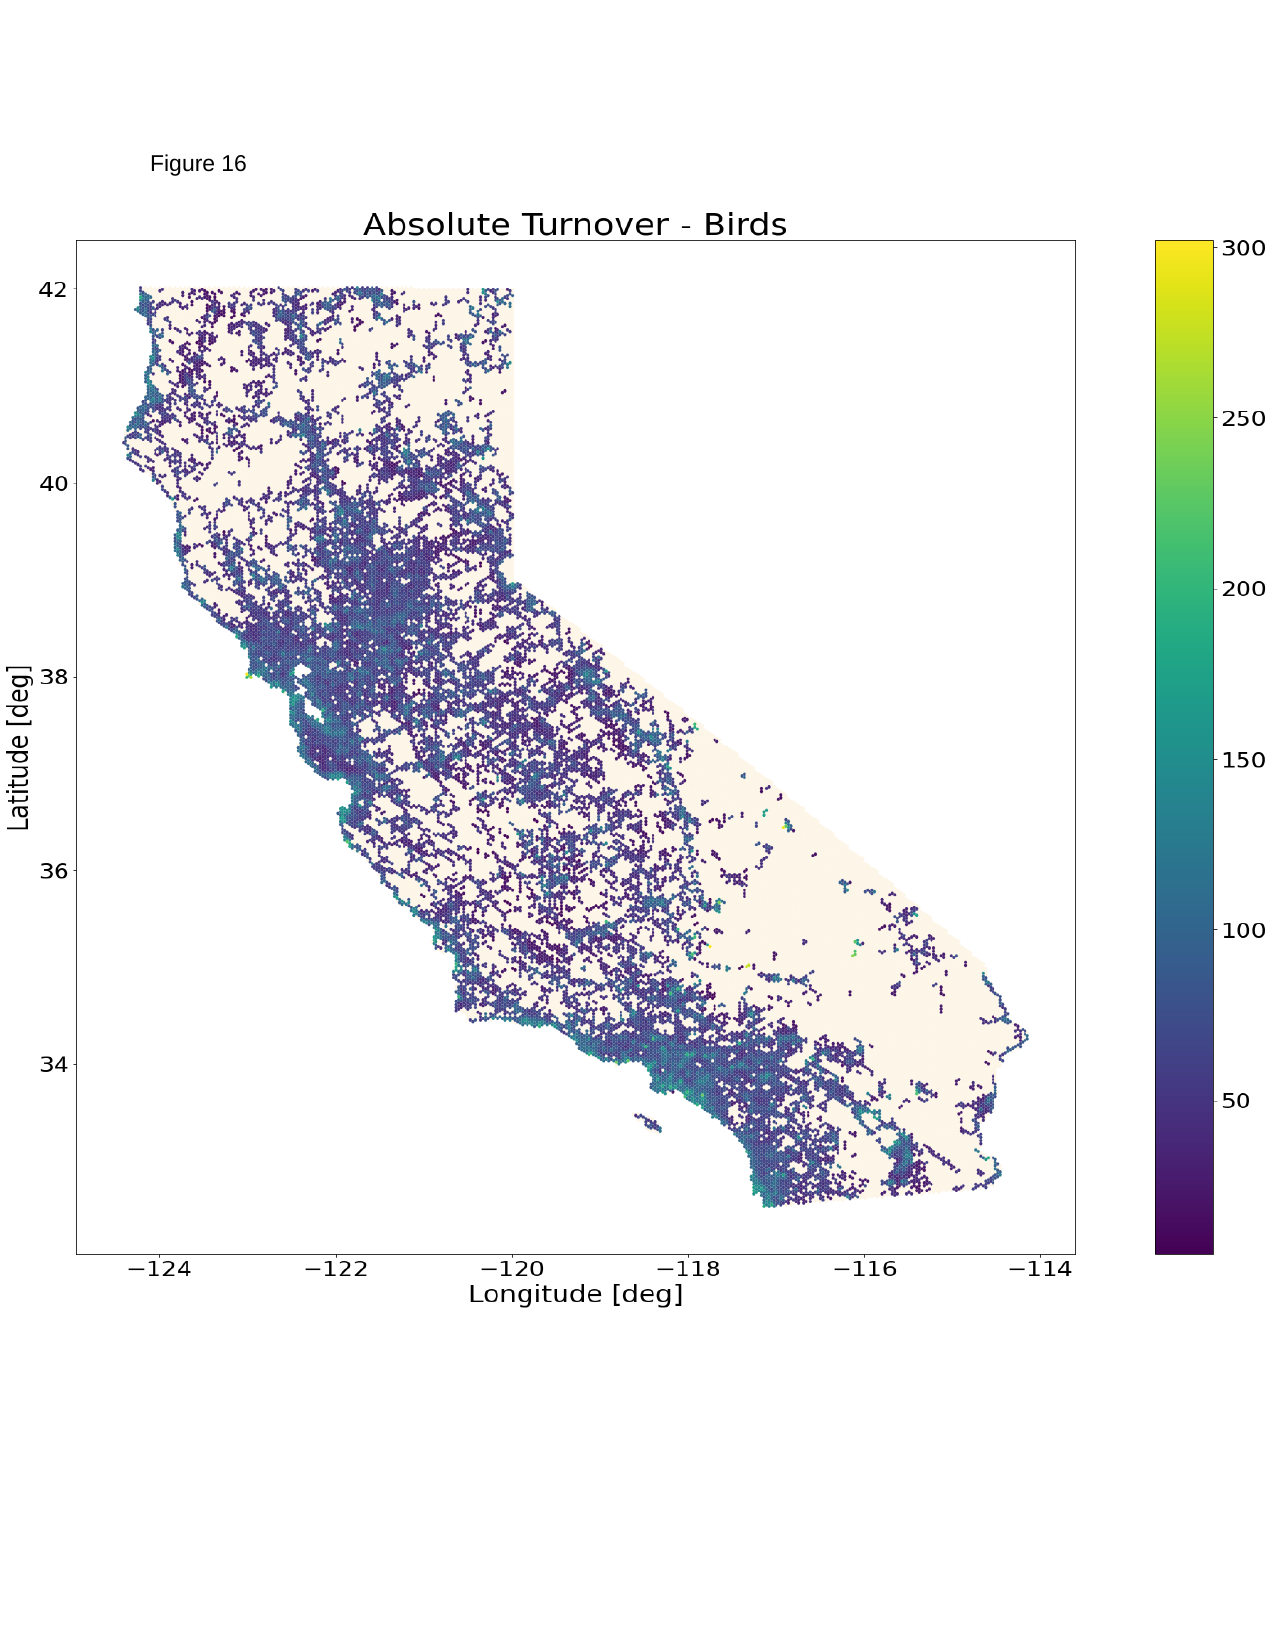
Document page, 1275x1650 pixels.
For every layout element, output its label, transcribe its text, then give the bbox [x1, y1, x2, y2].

text Figure 16 [150, 150, 1125, 176]
picture [0, 205, 1273, 1313]
